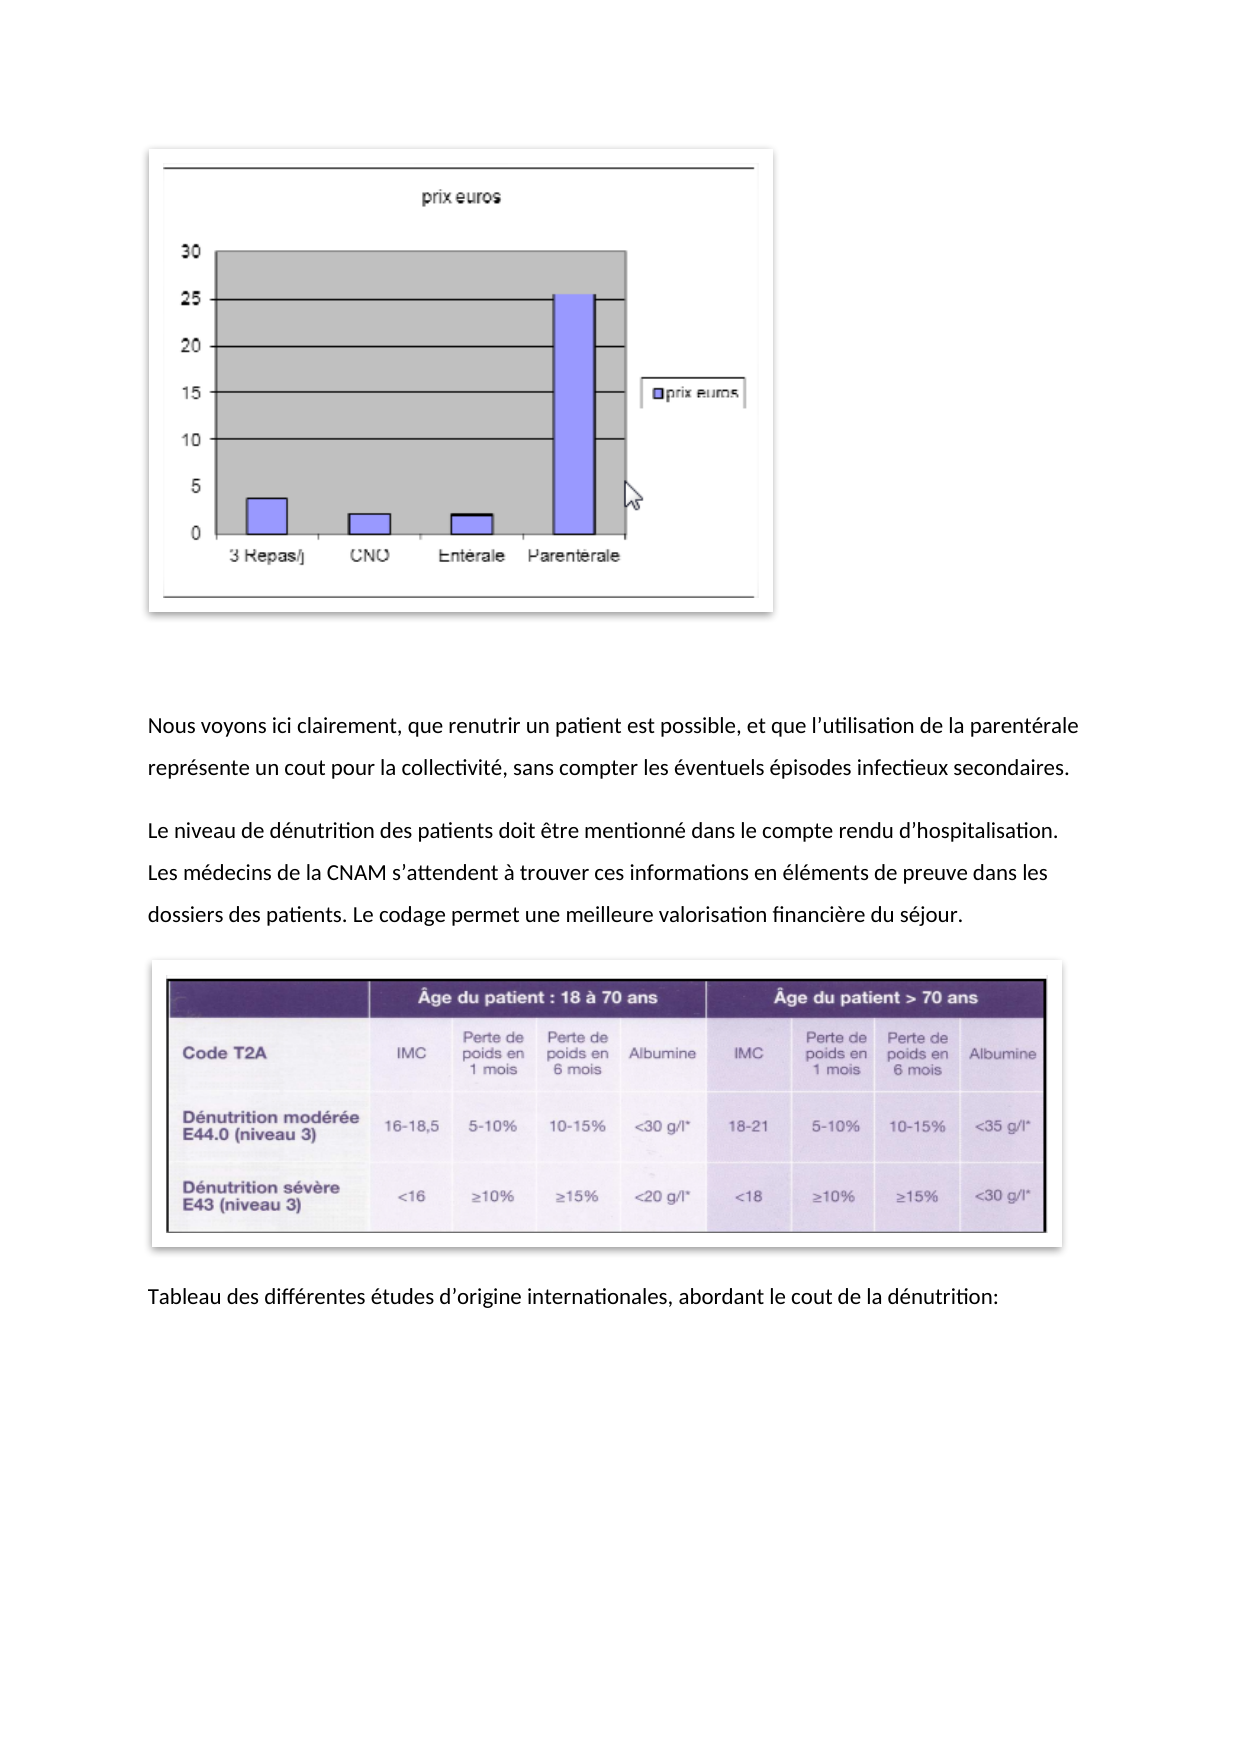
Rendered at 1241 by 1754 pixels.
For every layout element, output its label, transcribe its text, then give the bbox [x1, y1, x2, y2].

text Le niveau de dénutrition des patients doit être mentionné dans le compte rendu d’hospitalisation. Les médecins de la CNAM s’attendent à trouver ces informations en éléments de preuve dans les dossiers des patients. Le codage permet une meilleure valorisation financière du séjour. [148, 816, 1093, 928]
text Tableau des différentes études d’origine internationales, abordant le cout de la dénutrition: [148, 1282, 1093, 1310]
picture [166, 975, 1048, 1233]
text Nous voyons ici clairement, que renutrir un patient est possible, et que l’utilisation de la parentérale représente un cout pour la collectivité, sans compter les éventuels épisodes infectieux secondaires. [148, 711, 1093, 781]
picture [163, 163, 759, 598]
